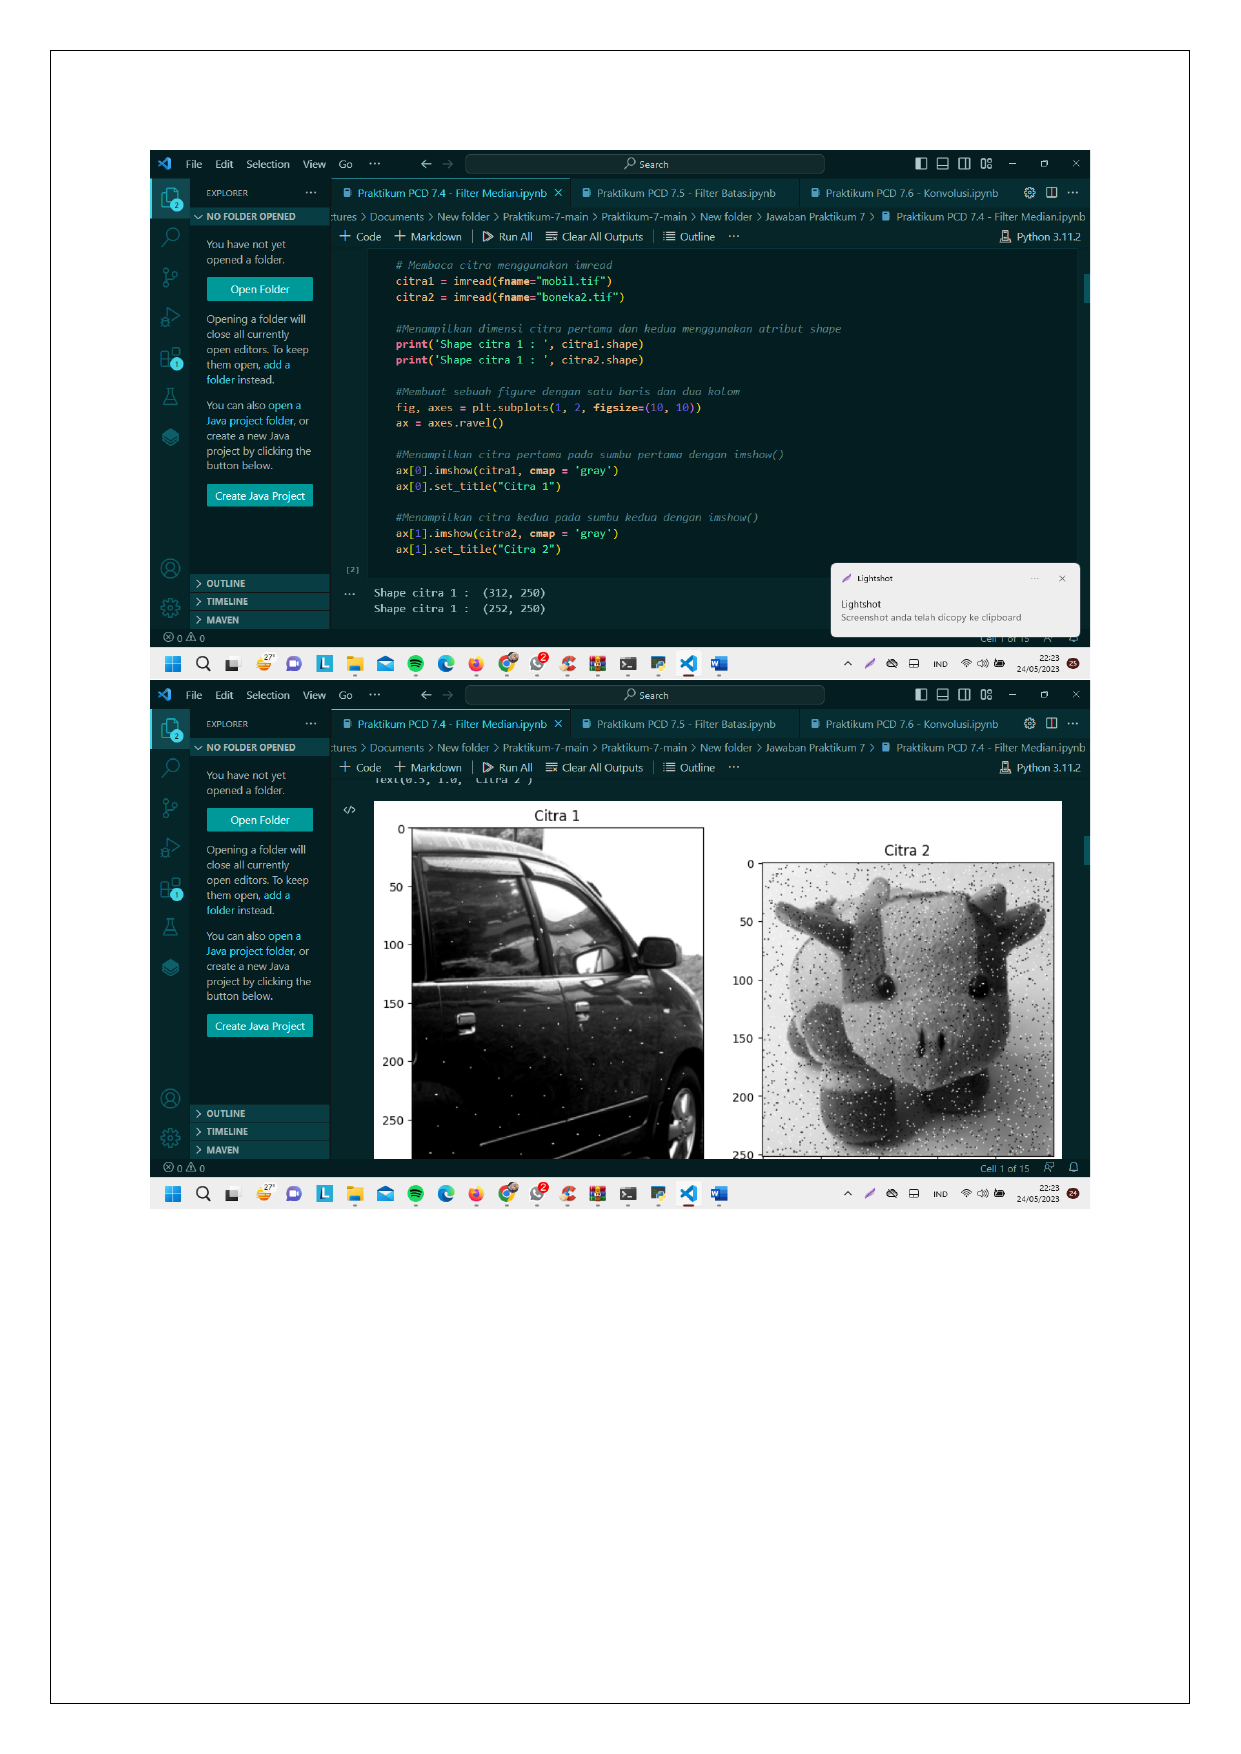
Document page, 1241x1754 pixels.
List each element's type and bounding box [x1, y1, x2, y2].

picture [150, 680, 1091, 1209]
picture [150, 150, 1091, 679]
